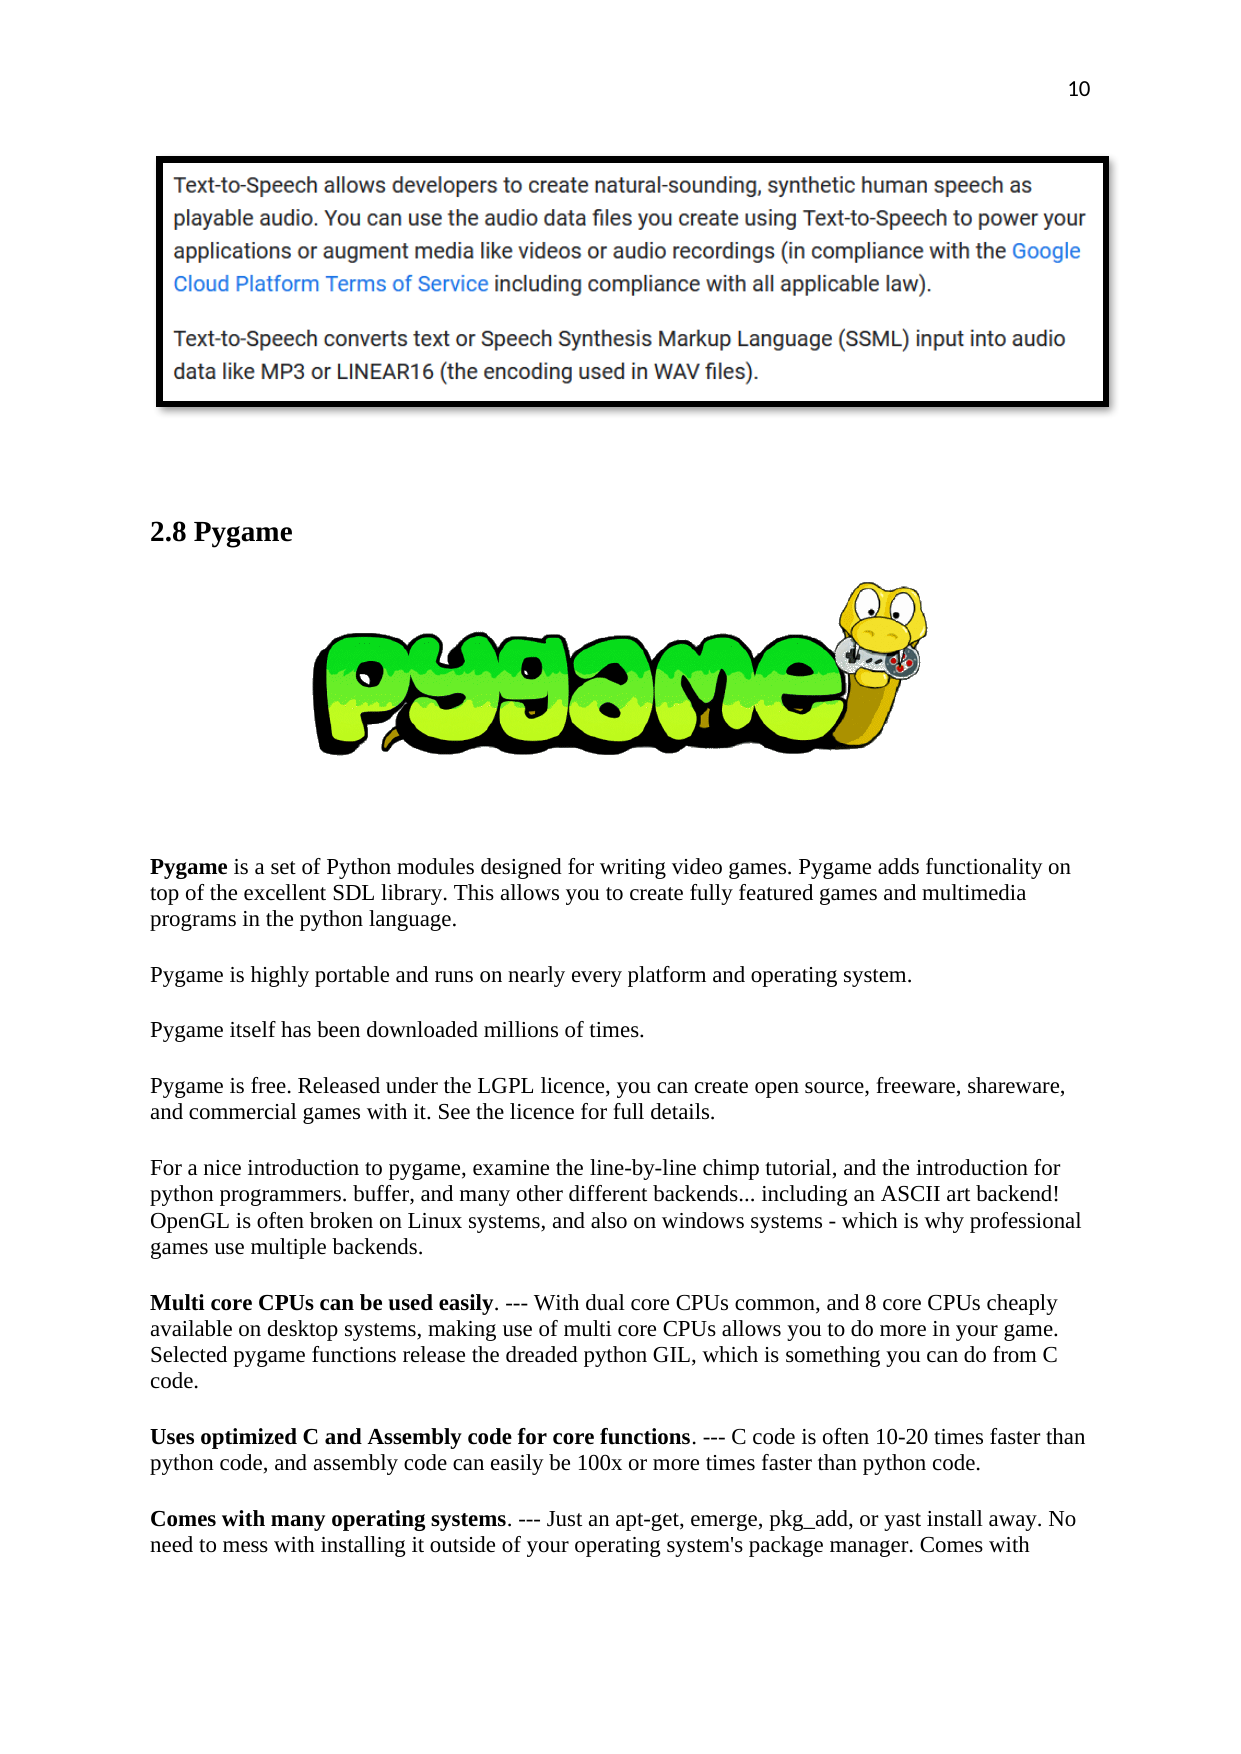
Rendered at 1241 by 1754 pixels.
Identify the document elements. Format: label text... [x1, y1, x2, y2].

text 2.8 Pygame [150, 514, 1090, 547]
text Pygame is a set of Python modules designed for writing video games. Pygame adds functionality on top of the excellent SDL library. This allows you to create fully featured games and multimedia programs in the python language. [150, 853, 1090, 932]
text Pygame is free. Released under the LGPL licence, you can create open source, freeware, shareware, and commercial games with it. See the licence for full details. [150, 1072, 1090, 1125]
text Multi core CPUs can be used easily. --- With dual core CPUs common, and 8 core CPUs cheaply available on desktop systems, making use of multi core CPUs allows you to do more in your game. Selected pygame functions release the dreaded python GIL, which is something you can do from C code. [150, 1288, 1090, 1394]
picture [308, 576, 932, 761]
picture [163, 163, 1103, 401]
text Pygame itself has been downloaded millions of times. [150, 1017, 1090, 1043]
text Pygame is highly portable and runs on nearly every platform and operating system. [150, 961, 1090, 987]
text Uses optimized C and Assembly code for core functions. --- C code is often 10-20 times faster than python code, and assembly code can easily be 100x or more times faster than python code. [150, 1423, 1090, 1476]
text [150, 1505, 1090, 1558]
text For a nice introduction to pygame, examine the line-by-line chimp tutorial, and the introduction for python programmers. buffer, and many other different backends... including an ASCII art backend! OpenGL is often broken on Linux systems, and also on windows systems - which is why professional games use multiple backends. [150, 1154, 1090, 1259]
